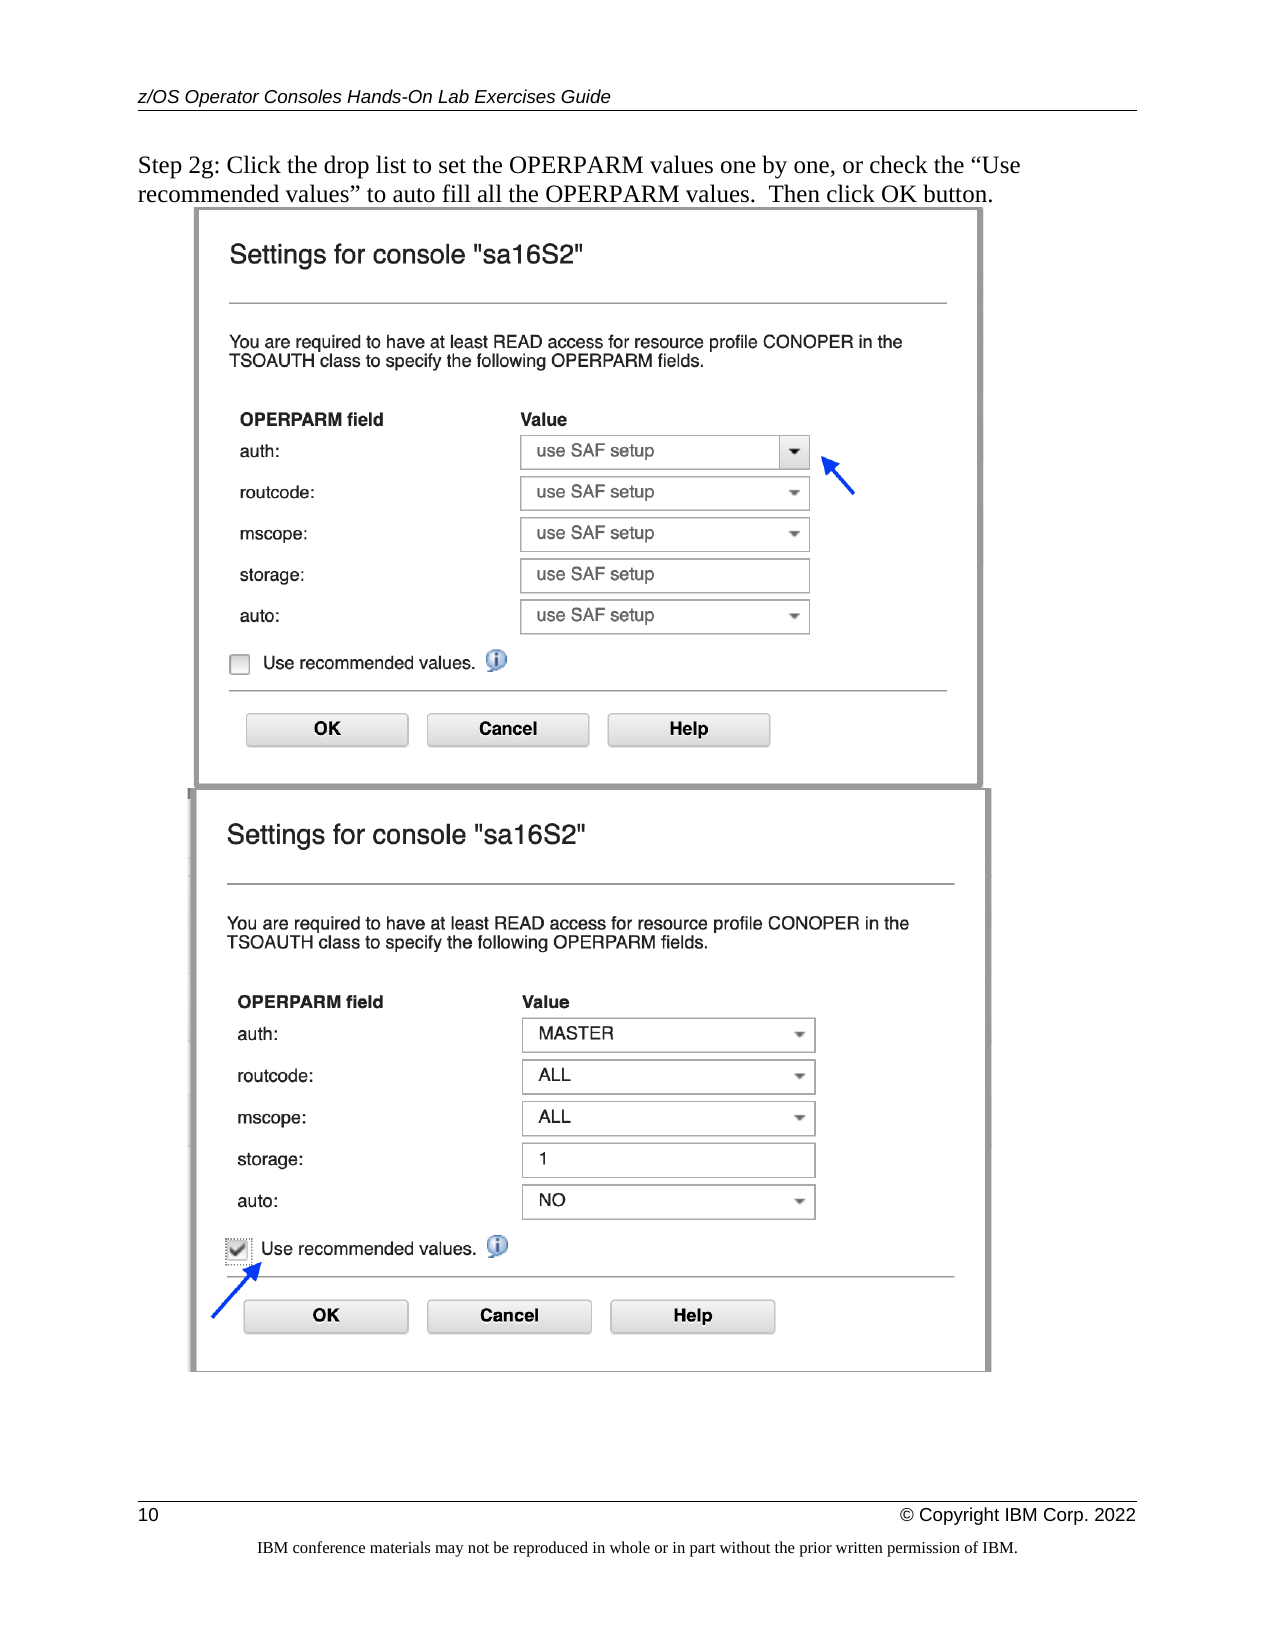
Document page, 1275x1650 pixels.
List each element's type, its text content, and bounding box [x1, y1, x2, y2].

text Step 2g: Click the drop list to set the OPERPARM values one by one, or check the “Use recommended values” to auto fill all the OPERPARM values. Then click OK button. [138, 150, 1137, 207]
picture [187, 207, 992, 1372]
